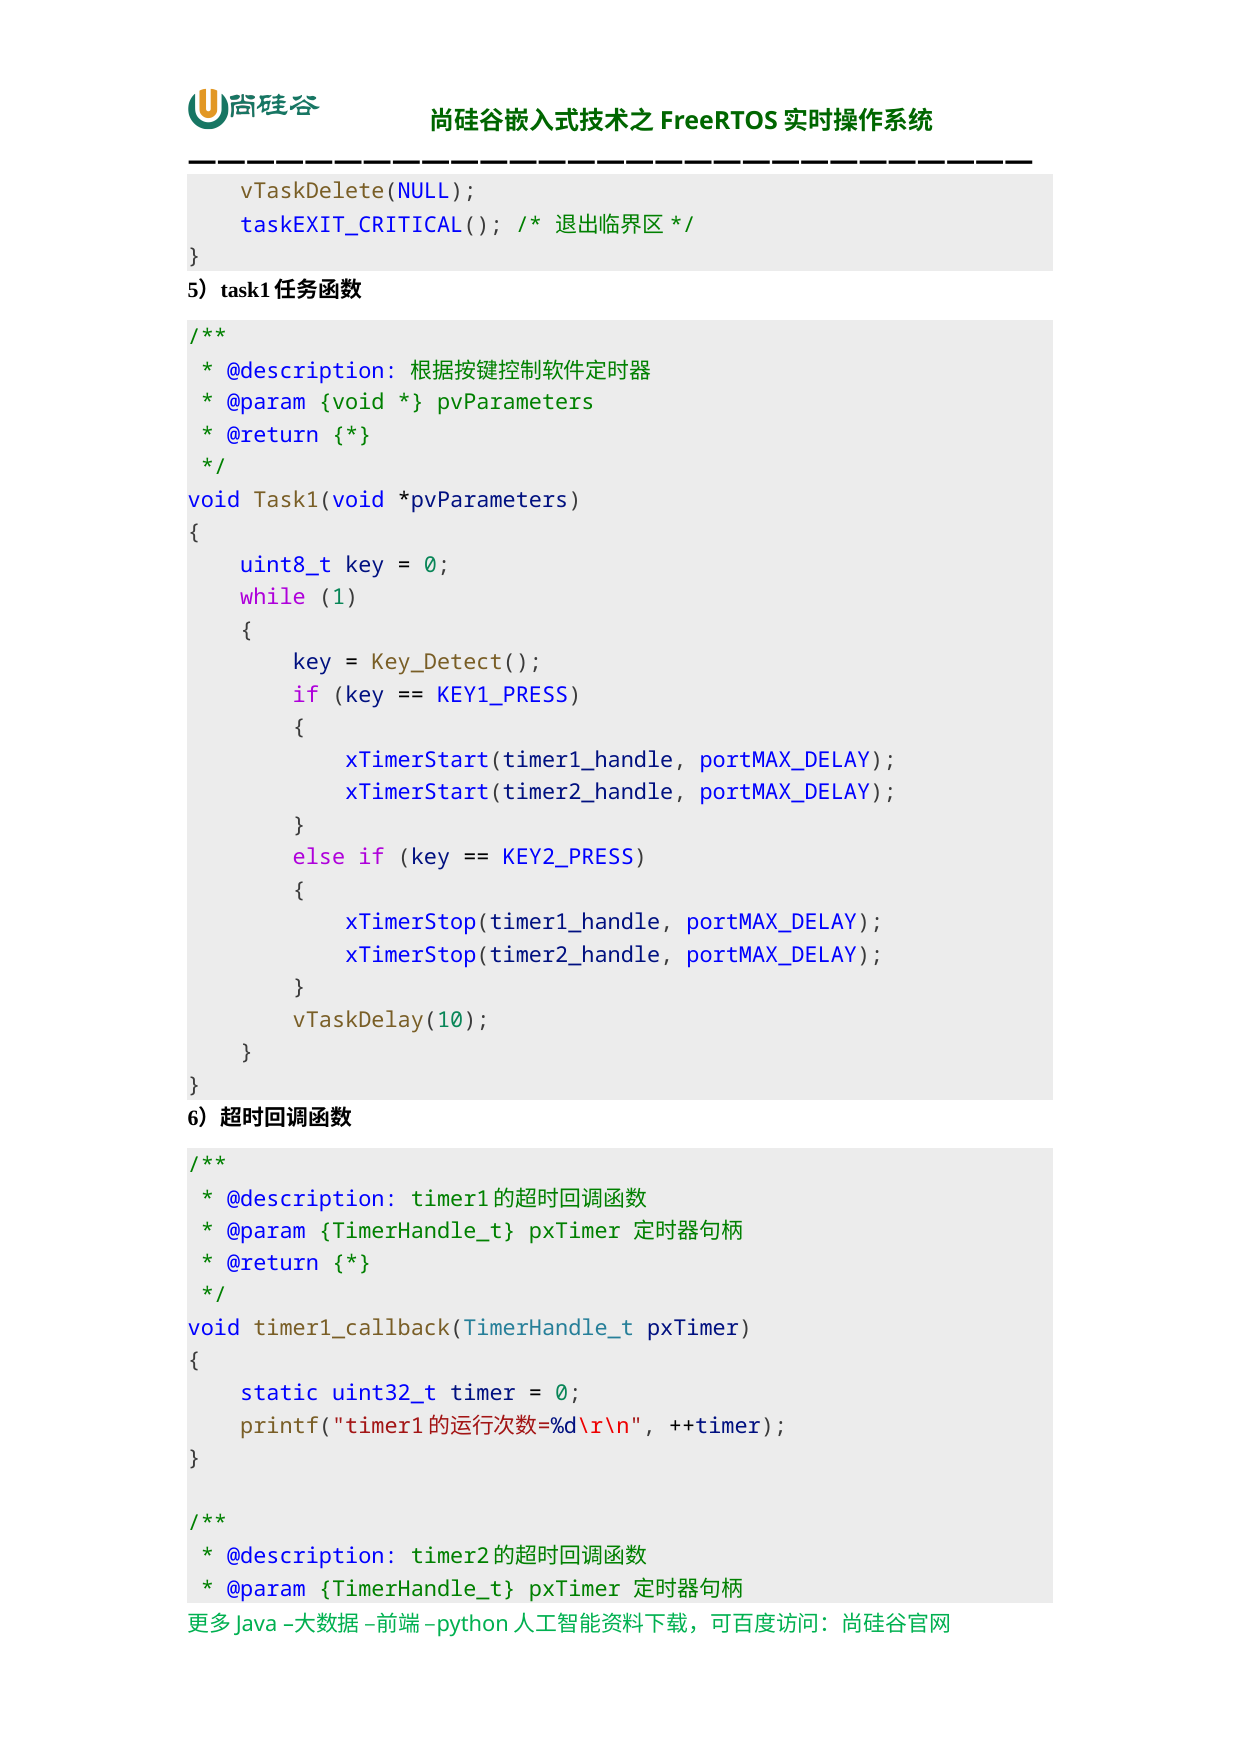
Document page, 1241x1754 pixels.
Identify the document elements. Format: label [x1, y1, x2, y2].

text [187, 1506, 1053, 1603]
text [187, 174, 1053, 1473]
picture [187, 88, 321, 130]
